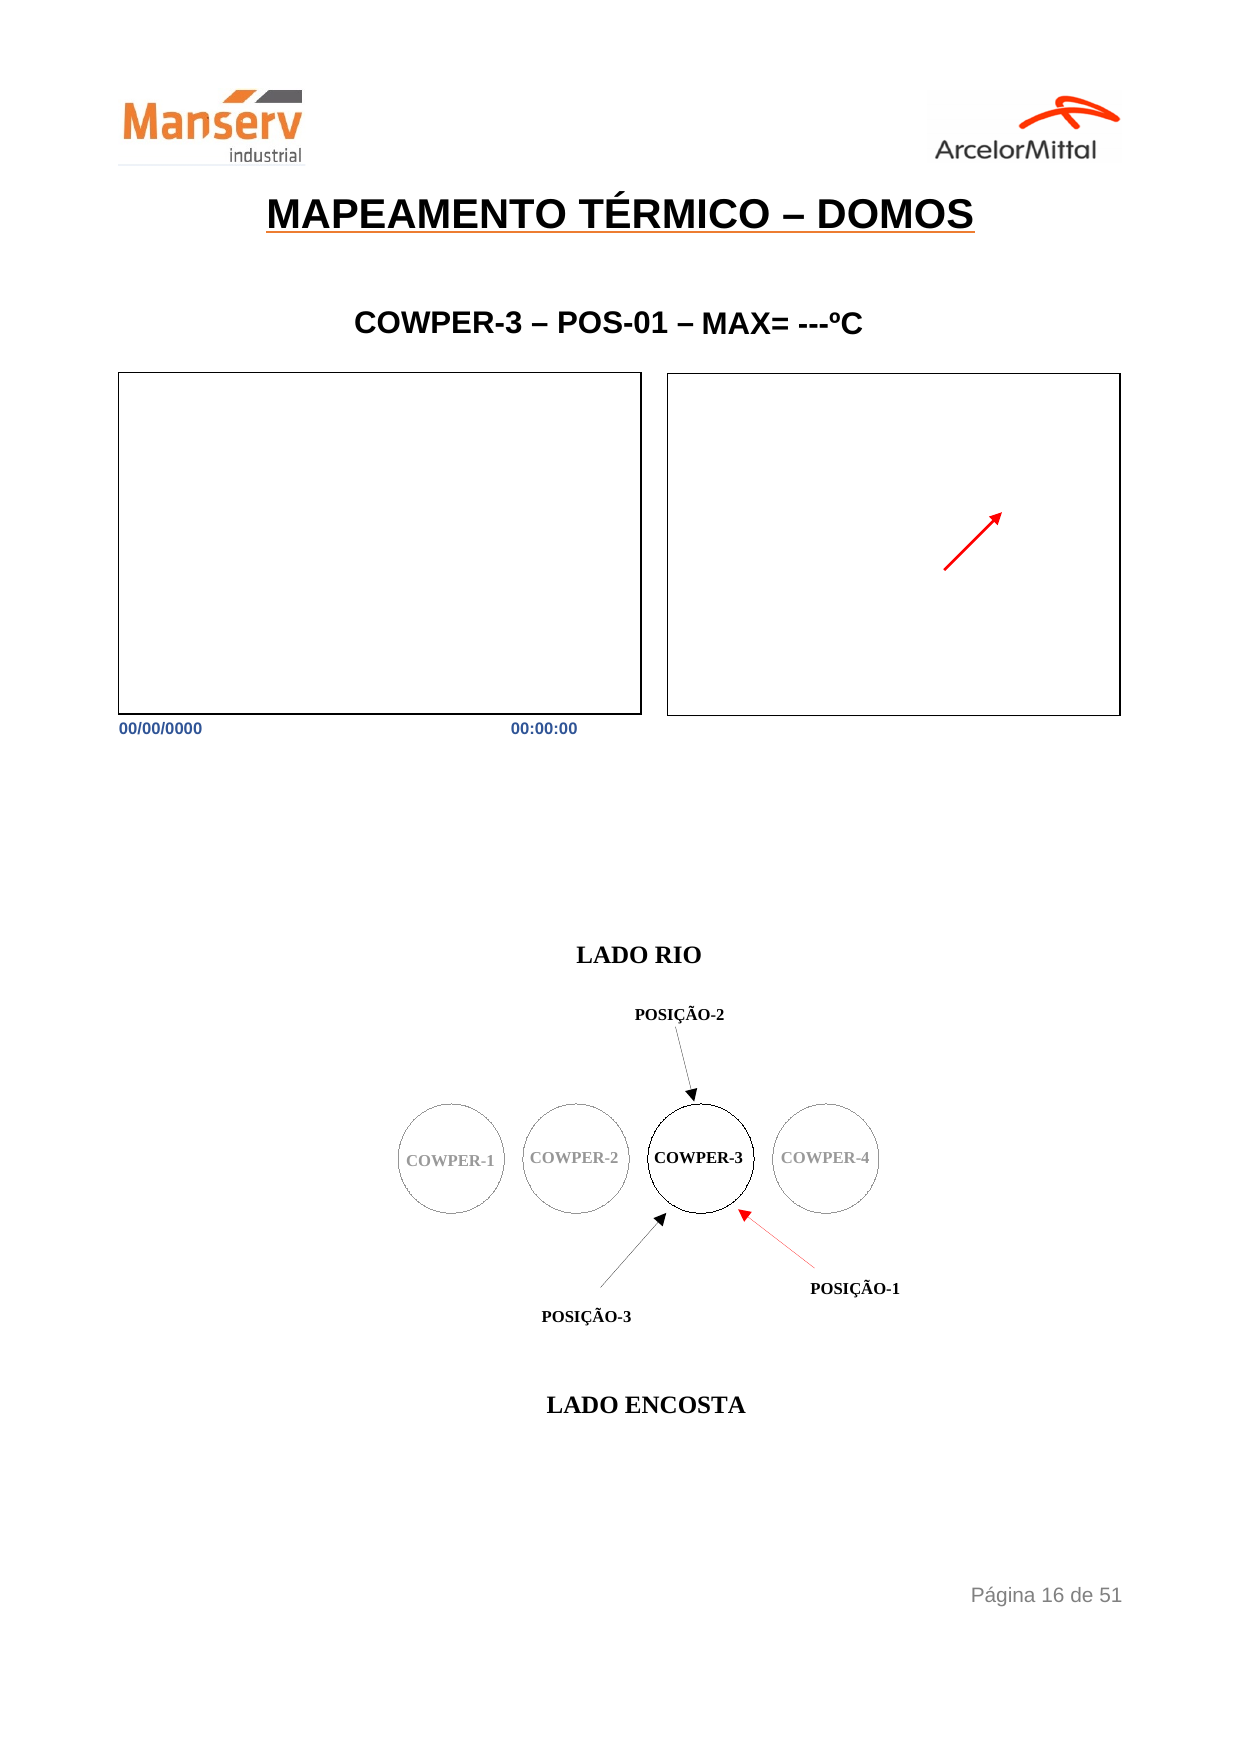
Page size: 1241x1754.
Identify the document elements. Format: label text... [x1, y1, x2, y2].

picture [118, 88, 306, 166]
text MAPEAMENTO TÉRMICO – DOMOS [118, 189, 1122, 237]
picture [926, 90, 1123, 163]
